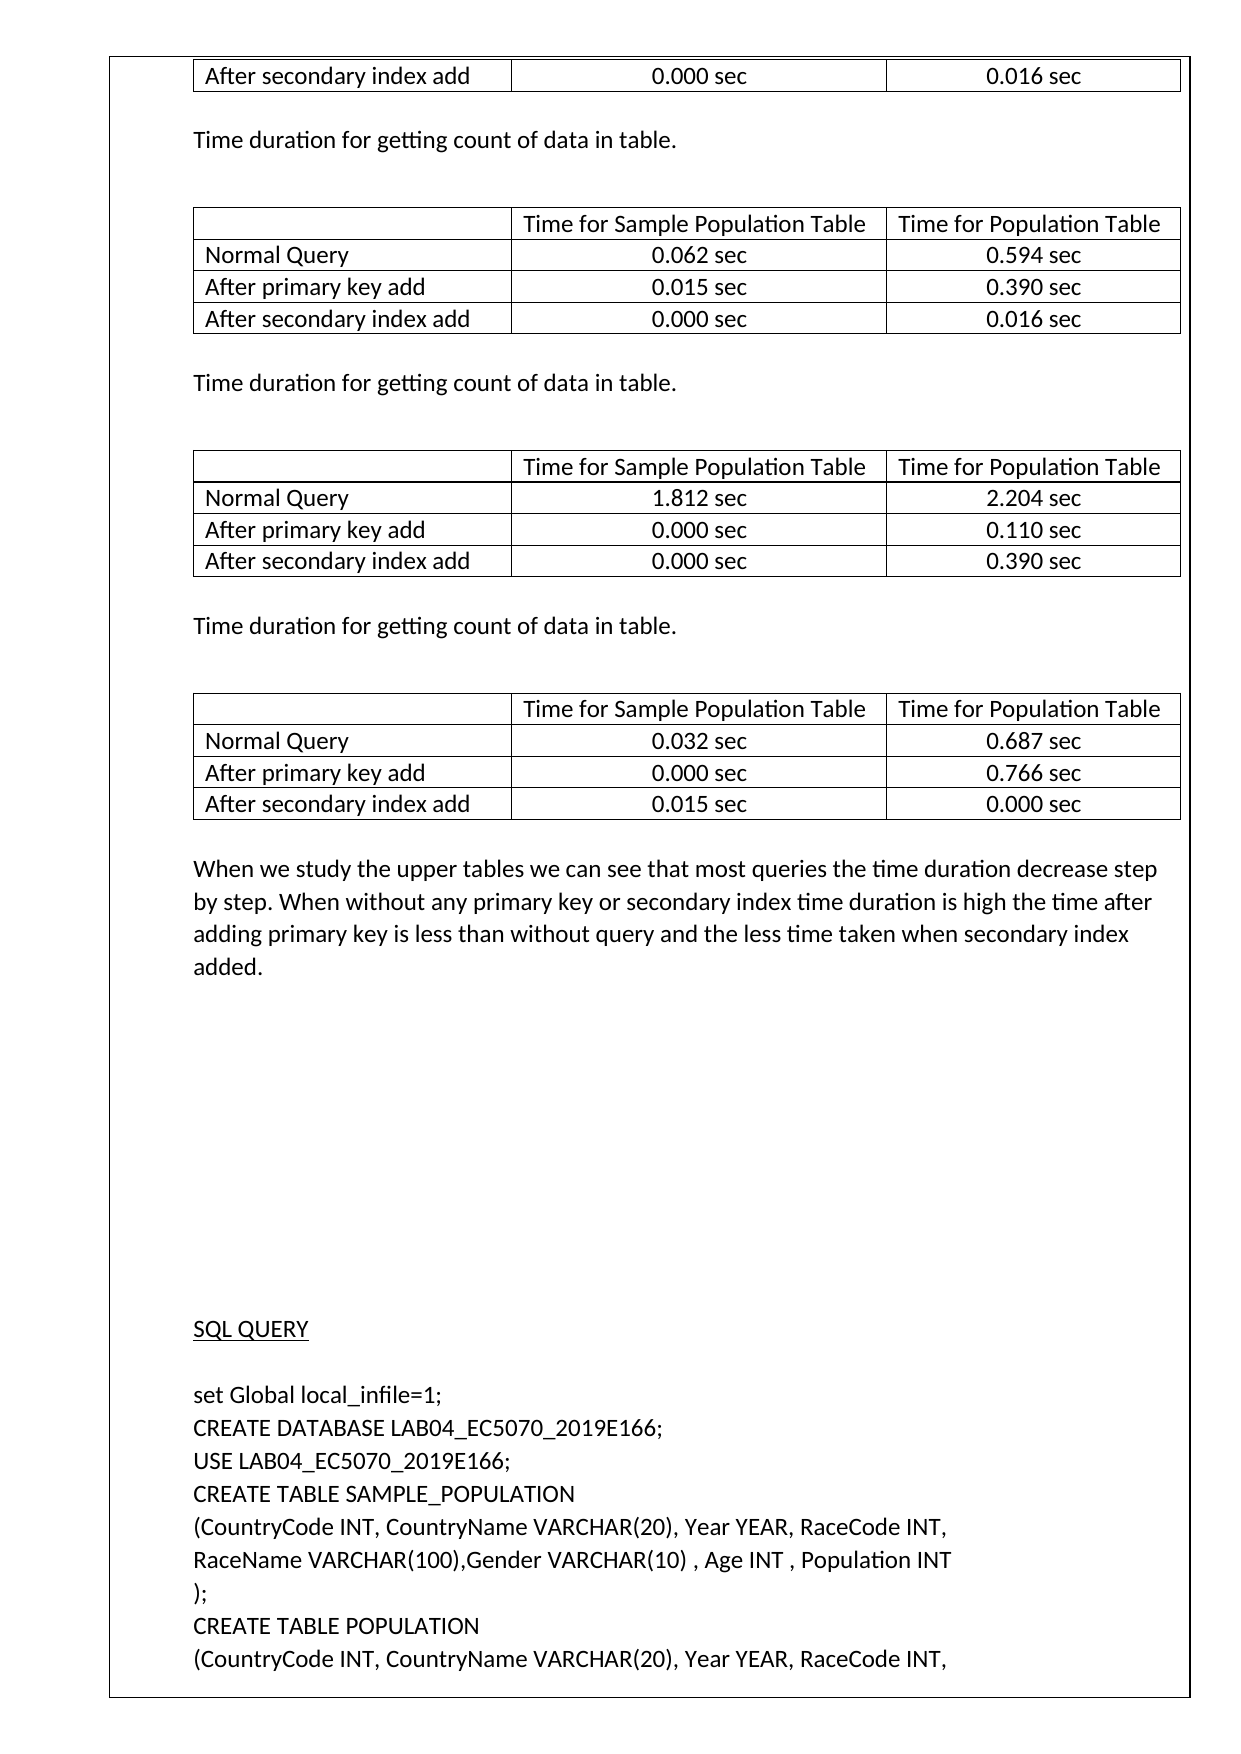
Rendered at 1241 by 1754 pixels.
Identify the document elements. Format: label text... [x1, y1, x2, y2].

table_cell 1.812 sec [512, 483, 886, 513]
text (CountryCode INT, CountryName VARCHAR(20), Year YEAR, RaceCode INT, [193, 1643, 1181, 1673]
text Time duration for getting count of data in table. [193, 367, 1181, 398]
table_cell After secondary index add [194, 60, 511, 91]
table_cell 0.390 sec [887, 546, 1180, 576]
text SQL QUERY [193, 1313, 1181, 1344]
table_cell 0.062 sec [512, 240, 886, 270]
table_cell 0.000 sec [512, 514, 886, 544]
table_cell Normal Query [194, 240, 511, 270]
table_cell 0.687 sec [887, 725, 1180, 756]
table_header Time for Sample Population Table [512, 451, 886, 481]
text CREATE TABLE SAMPLE_POPULATION [193, 1478, 1181, 1509]
table_cell 0.016 sec [887, 303, 1180, 333]
table_cell 0.000 sec [512, 546, 886, 576]
text USE LAB04_EC5070_2019E166; [193, 1445, 1181, 1476]
table_cell After secondary index add [194, 546, 511, 576]
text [193, 1544, 1181, 1574]
text Time duration for getting count of data in table. [193, 610, 1181, 641]
table_cell After secondary index add [194, 303, 511, 333]
table_cell 0.110 sec [887, 514, 1180, 544]
text ); [193, 1577, 1181, 1607]
table_cell Normal Query [194, 483, 511, 513]
table_header Time for Population Table [887, 694, 1180, 724]
table_cell After secondary index add [194, 788, 511, 819]
table_cell 0.015 sec [512, 788, 886, 819]
text CREATE TABLE POPULATION [193, 1610, 1181, 1640]
table_cell 0.000 sec [512, 60, 886, 91]
table_cell After primary key add [194, 757, 511, 787]
text (CountryCode INT, CountryName VARCHAR(20), Year YEAR, RaceCode INT, [193, 1511, 1181, 1542]
text When we study the upper tables we can see that most queries the time duration decrease step by step. When without any primary key or secondary index time duration is high the time after adding primary key is less than without query and the less time taken when secondary index added. [193, 853, 1181, 982]
table_header Time for Population Table [887, 451, 1180, 481]
table_header [194, 694, 511, 724]
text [193, 124, 1181, 155]
table_cell 0.015 sec [512, 271, 886, 302]
table_cell 2.204 sec [887, 483, 1180, 513]
table_header Time for Sample Population Table [512, 208, 886, 239]
table_header [194, 208, 511, 239]
table_header Time for Population Table [887, 208, 1180, 239]
text set Global local_infile=1; [193, 1379, 1181, 1410]
table_cell 0.016 sec [887, 60, 1180, 91]
table_cell Normal Query [194, 725, 511, 756]
table_cell After primary key add [194, 514, 511, 544]
table_header Time for Sample Population Table [512, 694, 886, 724]
table_cell 0.000 sec [512, 757, 886, 787]
table_cell 0.032 sec [512, 725, 886, 756]
table_cell 0.766 sec [887, 757, 1180, 787]
table_header [194, 451, 511, 481]
table_cell After primary key add [194, 271, 511, 302]
table_cell 0.000 sec [887, 788, 1180, 819]
table_cell 0.000 sec [512, 303, 886, 333]
text CREATE DATABASE LAB04_EC5070_2019E166; [193, 1412, 1181, 1443]
table_cell 0.390 sec [887, 271, 1180, 302]
table_cell 0.594 sec [887, 240, 1180, 270]
